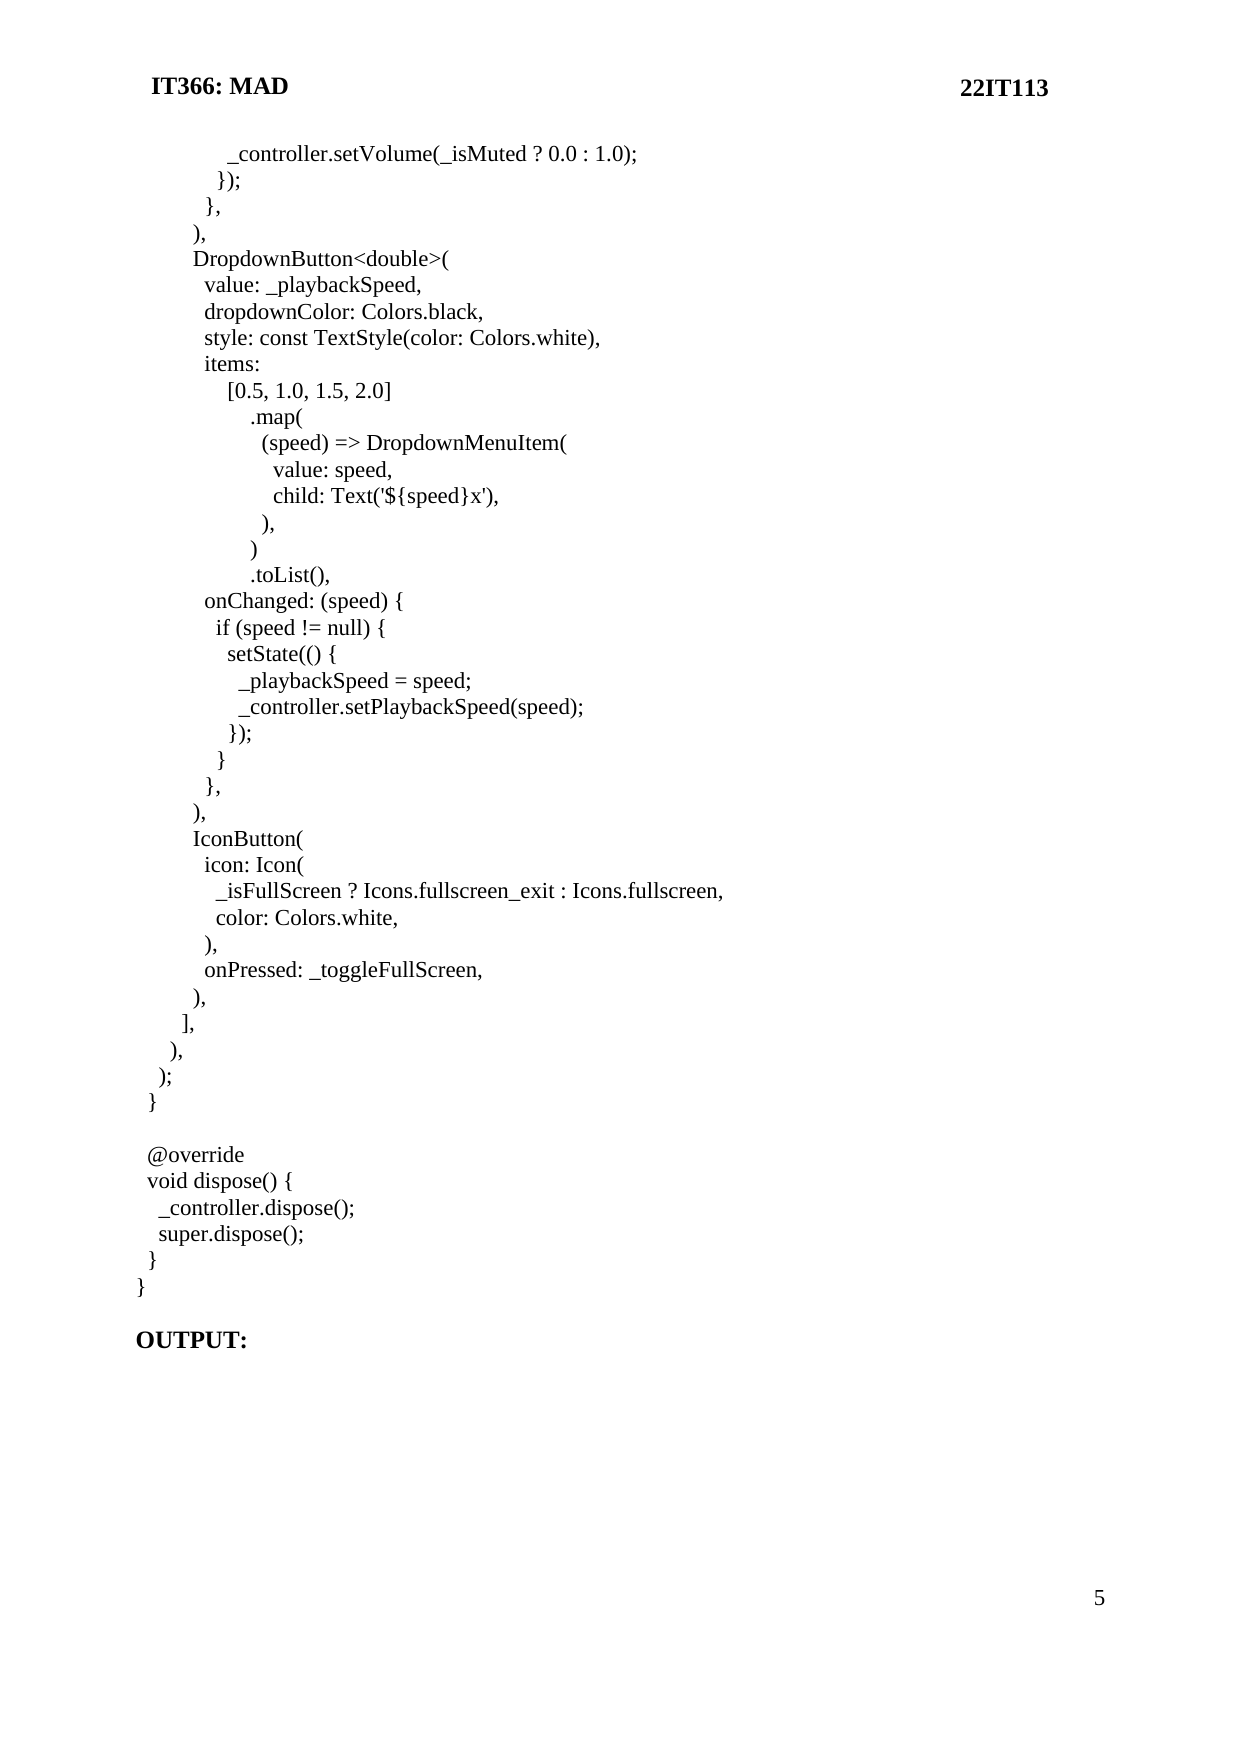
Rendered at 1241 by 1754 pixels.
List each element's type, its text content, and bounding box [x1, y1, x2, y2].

text super.dispose(); [135, 1220, 1105, 1246]
text } [135, 1088, 1105, 1115]
text onPressed: _toggleFullScreen, [135, 957, 1105, 983]
text setState(() { [135, 640, 1105, 667]
text ), [135, 983, 1105, 1009]
text onChanged: (speed) { [135, 588, 1105, 614]
text color: Colors.white, [135, 904, 1105, 930]
text ), [135, 219, 1105, 245]
text void dispose() { [135, 1167, 1105, 1194]
text value: _playbackSpeed, [135, 271, 1105, 298]
text ), [135, 930, 1105, 957]
text [0.5, 1.0, 1.5, 2.0] [135, 377, 1105, 403]
text _isFullScreen ? Icons.fullscreen_exit : Icons.fullscreen, [135, 877, 1105, 904]
text _controller.setPlaybackSpeed(speed); [135, 693, 1105, 719]
text ), [135, 1036, 1105, 1062]
text style: const TextStyle(color: Colors.white), [135, 324, 1105, 350]
text (speed) => DropdownMenuItem( [135, 429, 1105, 456]
text _controller.dispose(); [135, 1194, 1105, 1220]
text items: [135, 350, 1105, 377]
text }, [135, 772, 1105, 798]
text dropdownColor: Colors.black, [135, 298, 1105, 324]
text ) [135, 535, 1105, 561]
text .map( [135, 403, 1105, 429]
text ); [135, 1062, 1105, 1088]
text IconButton( [135, 825, 1105, 851]
text @override [135, 1141, 1105, 1167]
text _controller.setVolume(_isMuted ? 0.0 : 1.0); [135, 139, 1105, 166]
text if (speed != null) { [135, 614, 1105, 640]
text ), [135, 798, 1105, 825]
text value: speed, [135, 456, 1105, 482]
text _playbackSpeed = speed; [135, 667, 1105, 693]
text .toList(), [135, 561, 1105, 588]
text ), [135, 508, 1105, 535]
text child: Text('${speed}x'), [135, 482, 1105, 508]
text } [135, 746, 1105, 772]
text }); [135, 166, 1105, 192]
text }, [135, 192, 1105, 219]
text } [135, 1273, 1105, 1299]
text icon: Icon( [135, 851, 1105, 877]
text ], [135, 1009, 1105, 1036]
text OUTPUT: [135, 1326, 1105, 1354]
text DropdownButton<double>( [135, 245, 1105, 271]
text }); [135, 719, 1105, 746]
text } [135, 1246, 1105, 1273]
